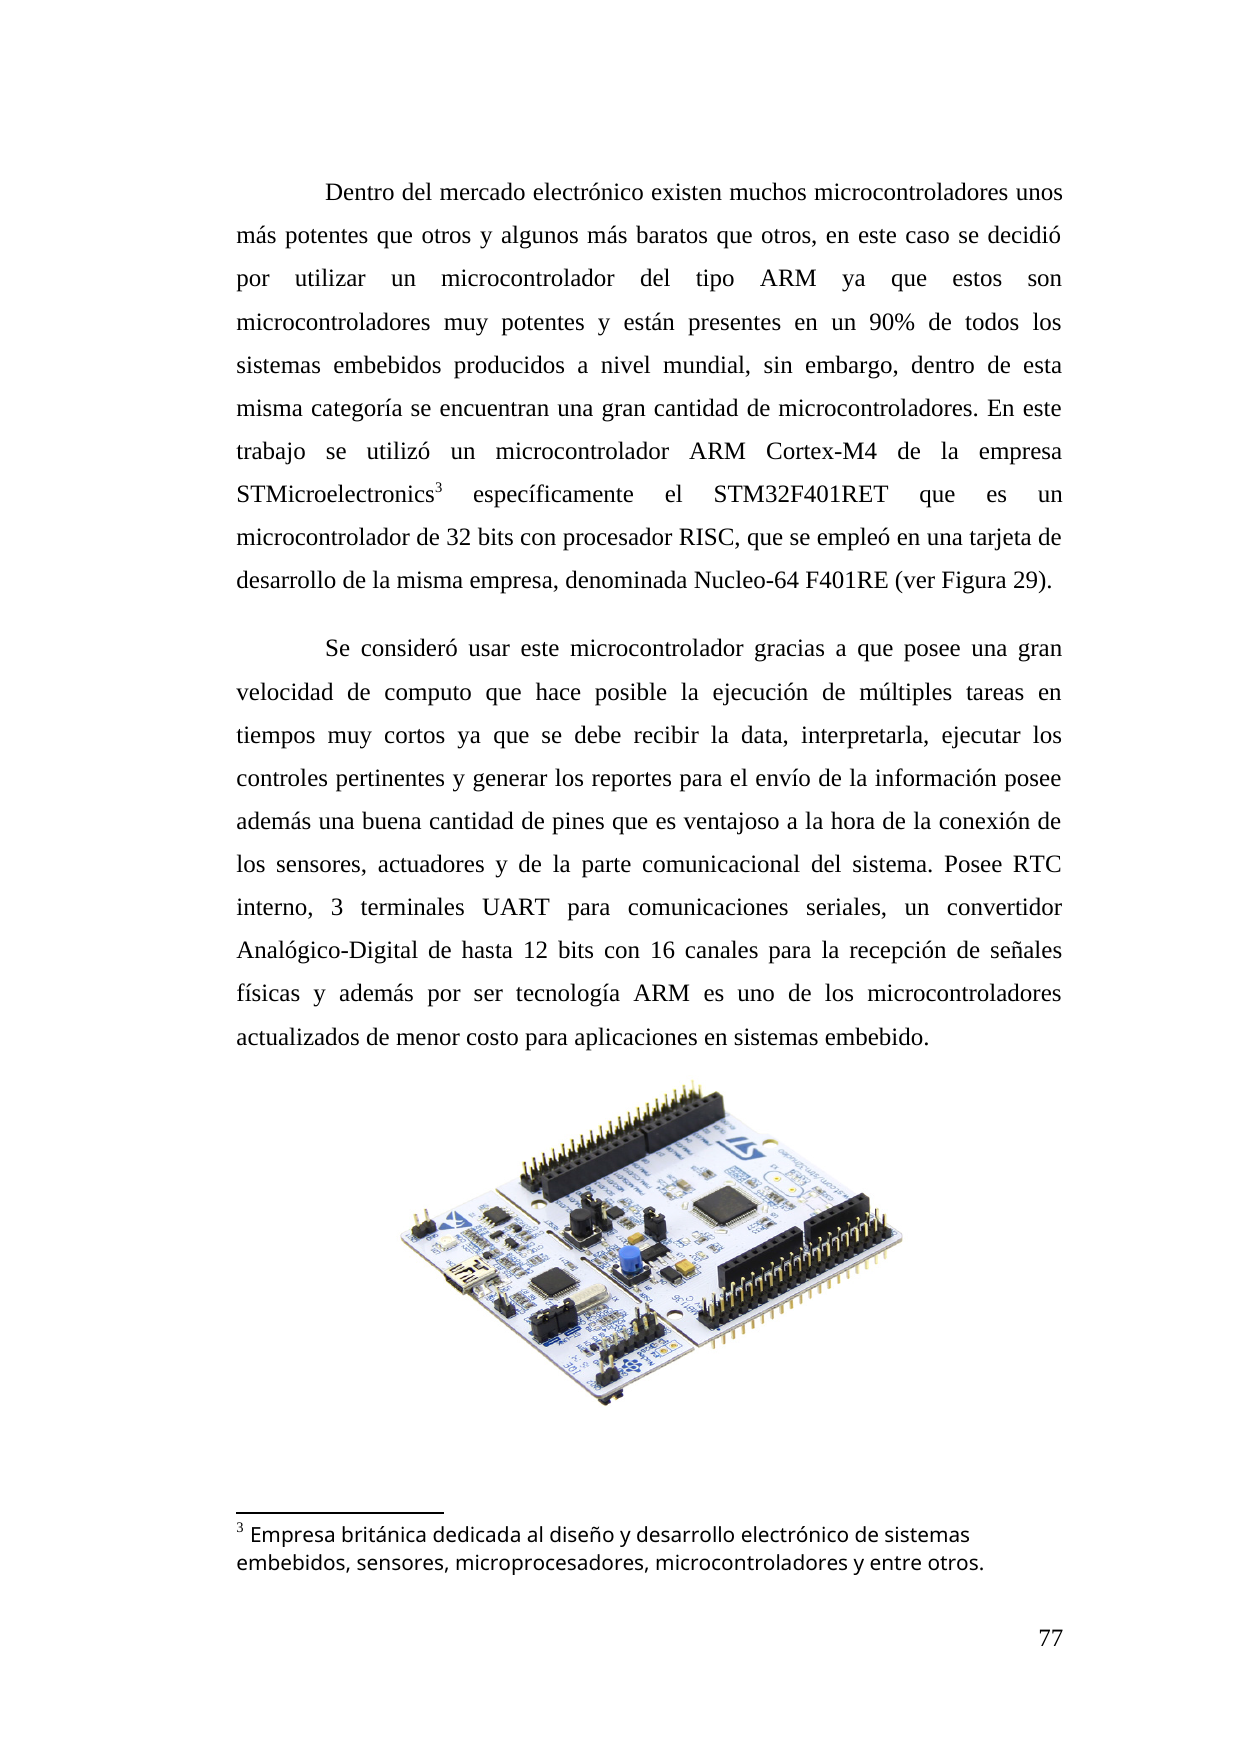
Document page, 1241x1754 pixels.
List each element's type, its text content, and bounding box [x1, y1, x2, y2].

text Dentro del mercado electrónico existen muchos microcontroladores unos más potentes que otros y algunos más baratos que otros, en este caso se decidió por utilizar un microcontrolador del tipo ARM ya que estos son microcontroladores muy potentes y están presentes en un 90% de todos los sistemas embebidos producidos a nivel mundial, sin embargo, dentro de esta misma categoría se encuentran una gran cantidad de microcontroladores. En este trabajo se utilizó un microcontrolador ARM Cortex-M4 de la empresa STMicroelectronics específicamente el STM32F401RET que es un microcontrolador de 32 bits con procesador RISC, que se empleó en una tarjeta de desarrollo de la misma empresa, denominada Nucleo-64 F401RE (ver Figura 29). [236, 177, 1063, 594]
text Se consideró usar este microcontrolador gracias a que posee una gran velocidad de computo que hace posible la ejecución de múltiples tareas en tiempos muy cortos ya que se debe recibir la data, interpretarla, ejecutar los controles pertinentes y generar los reportes para el envío de la información posee además una buena cantidad de pines que es ventajoso a la hora de la conexión de los sensores, actuadores y de la parte comunicacional del sistema. Posee RTC interno, 3 terminales UART para comunicaciones seriales, un convertidor Analógico-Digital de hasta 12 bits con 16 canales para la recepción de señales físicas y además por ser tecnología ARM es uno de los microcontroladores actualizados de menor costo para aplicaciones en sistemas embebido. [236, 633, 1063, 1050]
